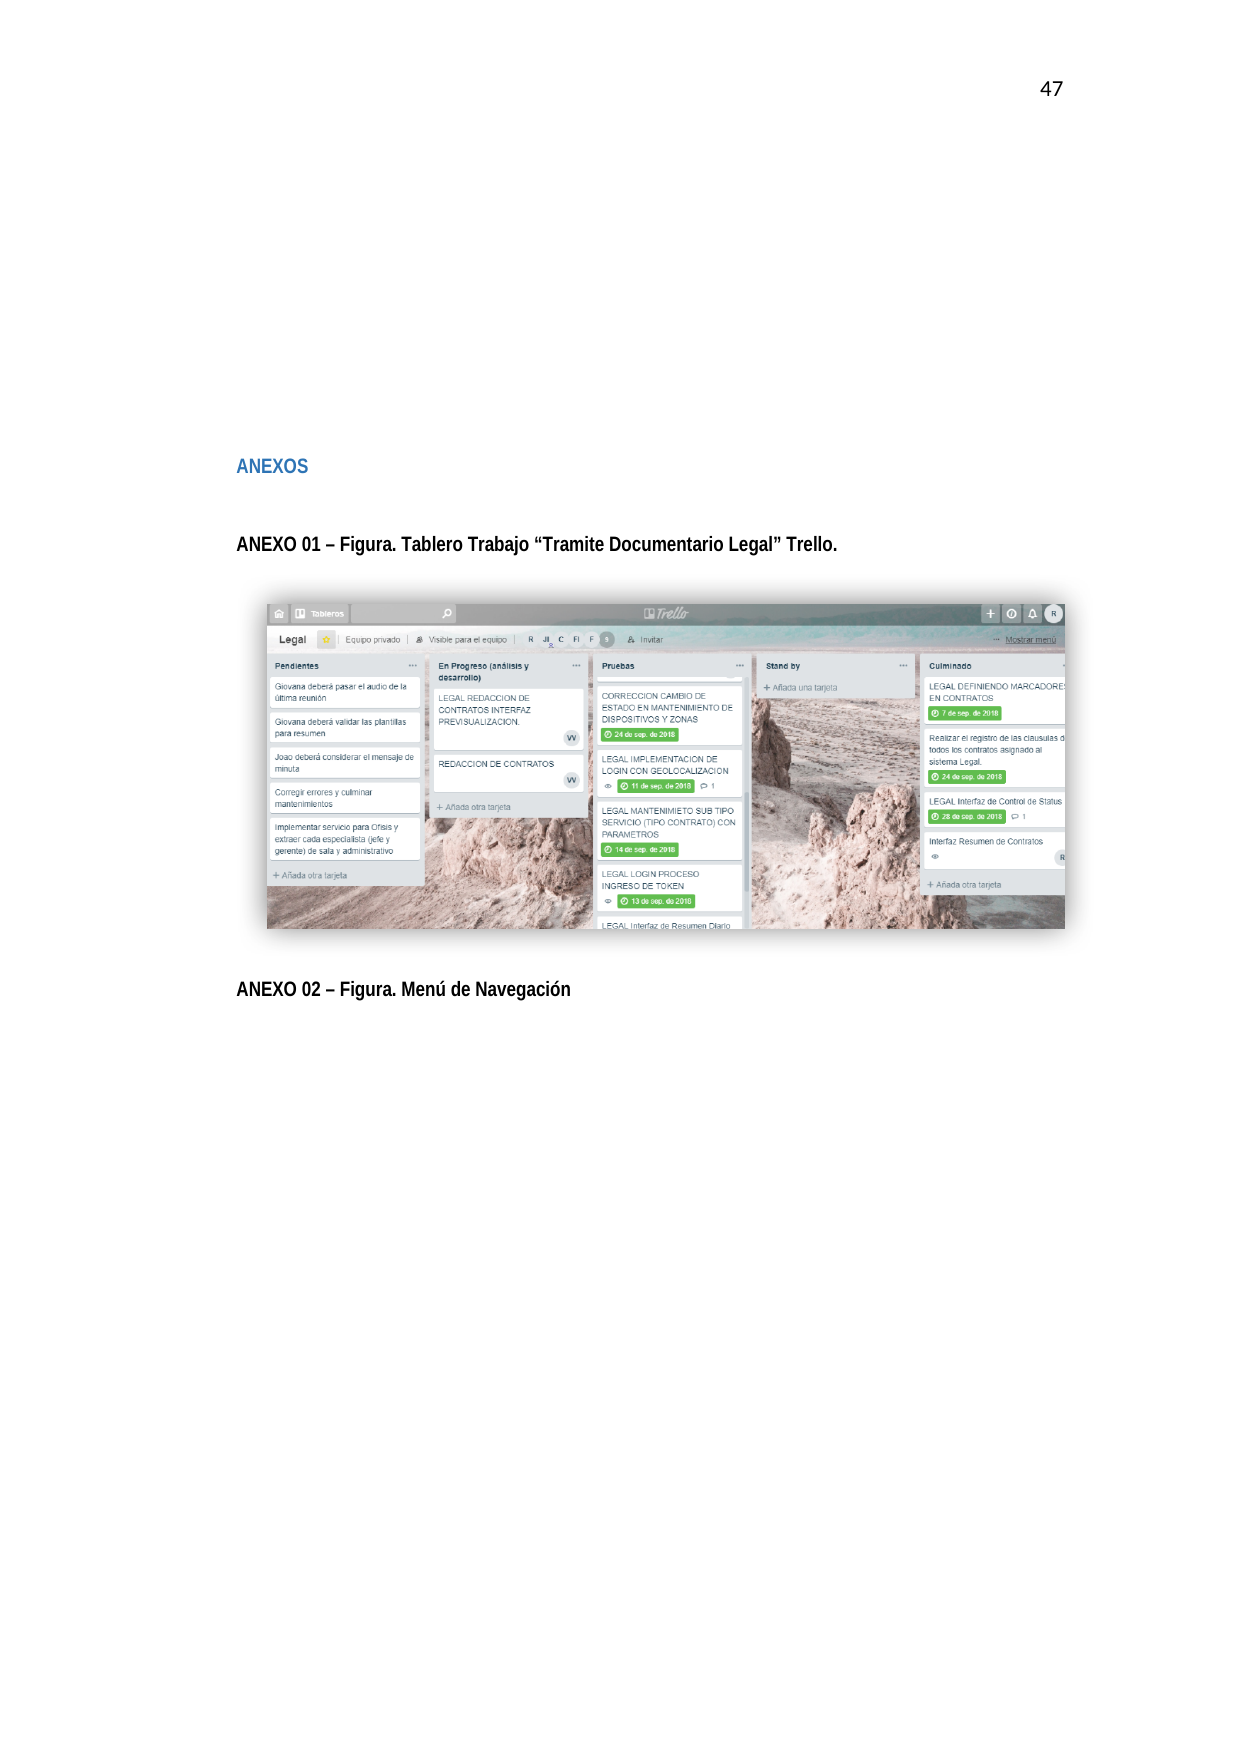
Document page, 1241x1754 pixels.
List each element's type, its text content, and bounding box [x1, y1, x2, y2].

text ANEXOS [236, 454, 1063, 478]
picture [267, 604, 1065, 929]
text ANEXO 02 – Figura. Menú de Navegación [236, 977, 1063, 1001]
text ANEXO 01 – Figura. Tablero Trabajo “Tramite Documentario Legal” Trello. [236, 532, 1063, 556]
